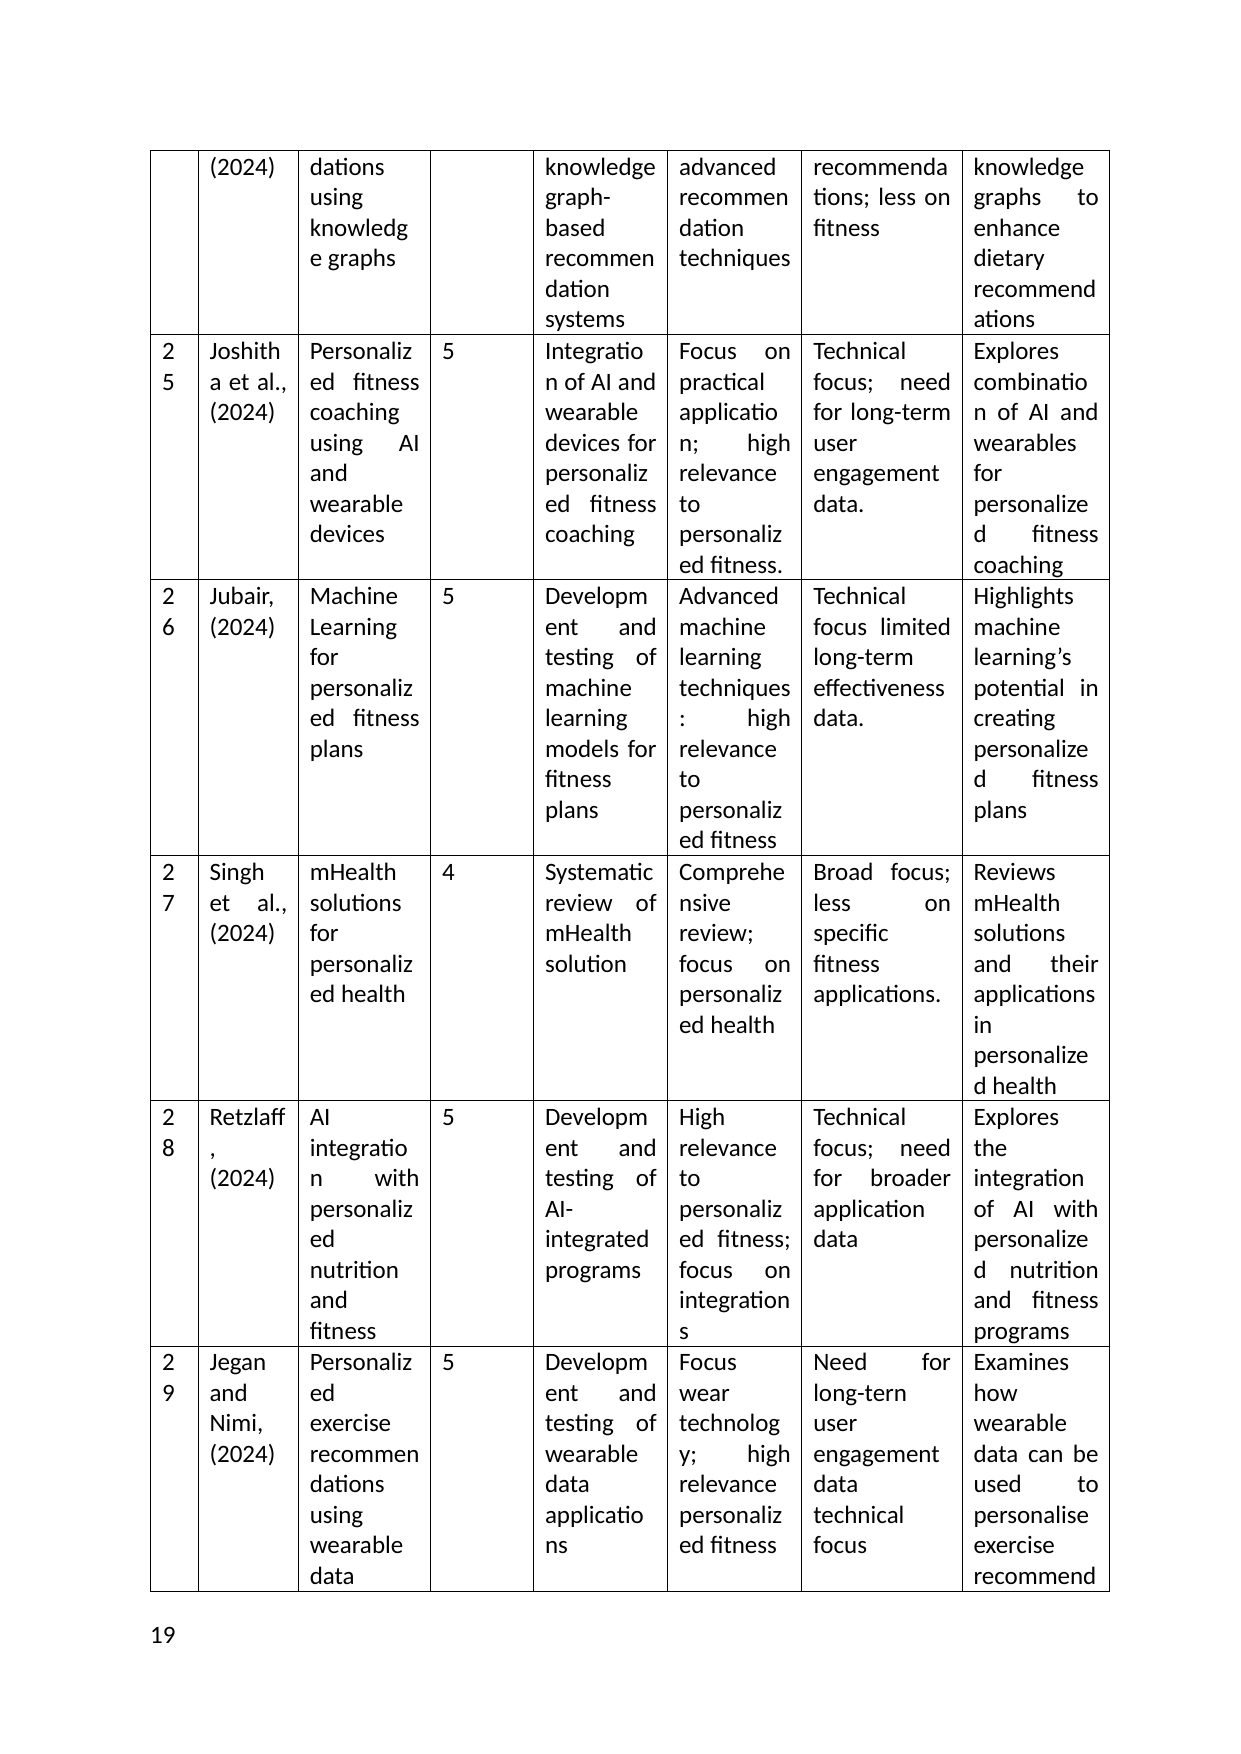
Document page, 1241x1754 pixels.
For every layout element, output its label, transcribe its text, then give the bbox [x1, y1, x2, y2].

table_cell [199, 335, 298, 579]
table_cell 29 [151, 1347, 198, 1591]
table_cell 5 [431, 151, 533, 334]
table_cell [199, 856, 298, 1100]
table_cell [299, 1347, 430, 1591]
table_cell Focus on practical application; high relevance to personalized fitness. [668, 335, 801, 579]
table_cell High relevance to personalized fitness; focus on integrations [668, 1101, 801, 1346]
table_cell Advanced machine learning techniques: high relevance to personalized fitness [668, 580, 801, 855]
table_cell Development and testing of machine learning models for fitness plans [534, 580, 667, 855]
table_cell [199, 151, 298, 334]
table_cell 28 [151, 1101, 198, 1346]
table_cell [668, 151, 801, 334]
table_cell Broad focus; less on specific fitness applications. [802, 856, 962, 1100]
table_cell Technical focus limited long-term effectiveness data. [802, 580, 962, 855]
table_cell 5 [431, 1101, 533, 1346]
table_cell 5 [431, 580, 533, 855]
table_cell 27 [151, 856, 198, 1100]
table_cell 24 [151, 151, 198, 334]
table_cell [963, 1347, 1109, 1591]
table_cell Development and testing of AI-integrated programs [534, 1101, 667, 1346]
table_cell Reviews mHealth solutions and their applications in personalized health [963, 856, 1109, 1100]
table_cell Explores combination of AI and wearables for personalized fitness coaching [963, 335, 1109, 579]
table_cell Comprehensive review; focus on personalized health [668, 856, 801, 1100]
table_cell Explores the integration of AI with personalized nutrition and fitness programs [963, 1101, 1109, 1346]
table_cell 4 [431, 856, 533, 1100]
table_cell 5 [431, 1347, 533, 1591]
table_cell 26 [151, 580, 198, 855]
table_cell Highlights machine learning’s potential in creating personalized fitness plans [963, 580, 1109, 855]
table_cell Technical focus; need for broader application data [802, 1101, 962, 1346]
table_cell mHealth solutions for personalized health [299, 856, 430, 1100]
table_cell AI integration with personalized nutrition and fitness [299, 1101, 430, 1346]
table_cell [668, 1347, 801, 1591]
table_cell 5 [431, 335, 533, 579]
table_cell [534, 151, 667, 334]
table_cell Technical focus; need for long-term user engagement data. [802, 335, 962, 579]
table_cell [963, 151, 1109, 334]
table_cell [802, 1347, 962, 1591]
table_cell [299, 151, 430, 334]
table_cell Systematic review of mHealth solution [534, 856, 667, 1100]
table_cell Personalized fitness coaching using AI and wearable devices [299, 335, 430, 579]
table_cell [534, 1347, 667, 1591]
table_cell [802, 151, 962, 334]
table_cell [199, 580, 298, 855]
table_cell 25 [151, 335, 198, 579]
table_cell Integration of AI and wearable devices for personalized fitness coaching [534, 335, 667, 579]
table_cell Machine Learning for personalized fitness plans [299, 580, 430, 855]
